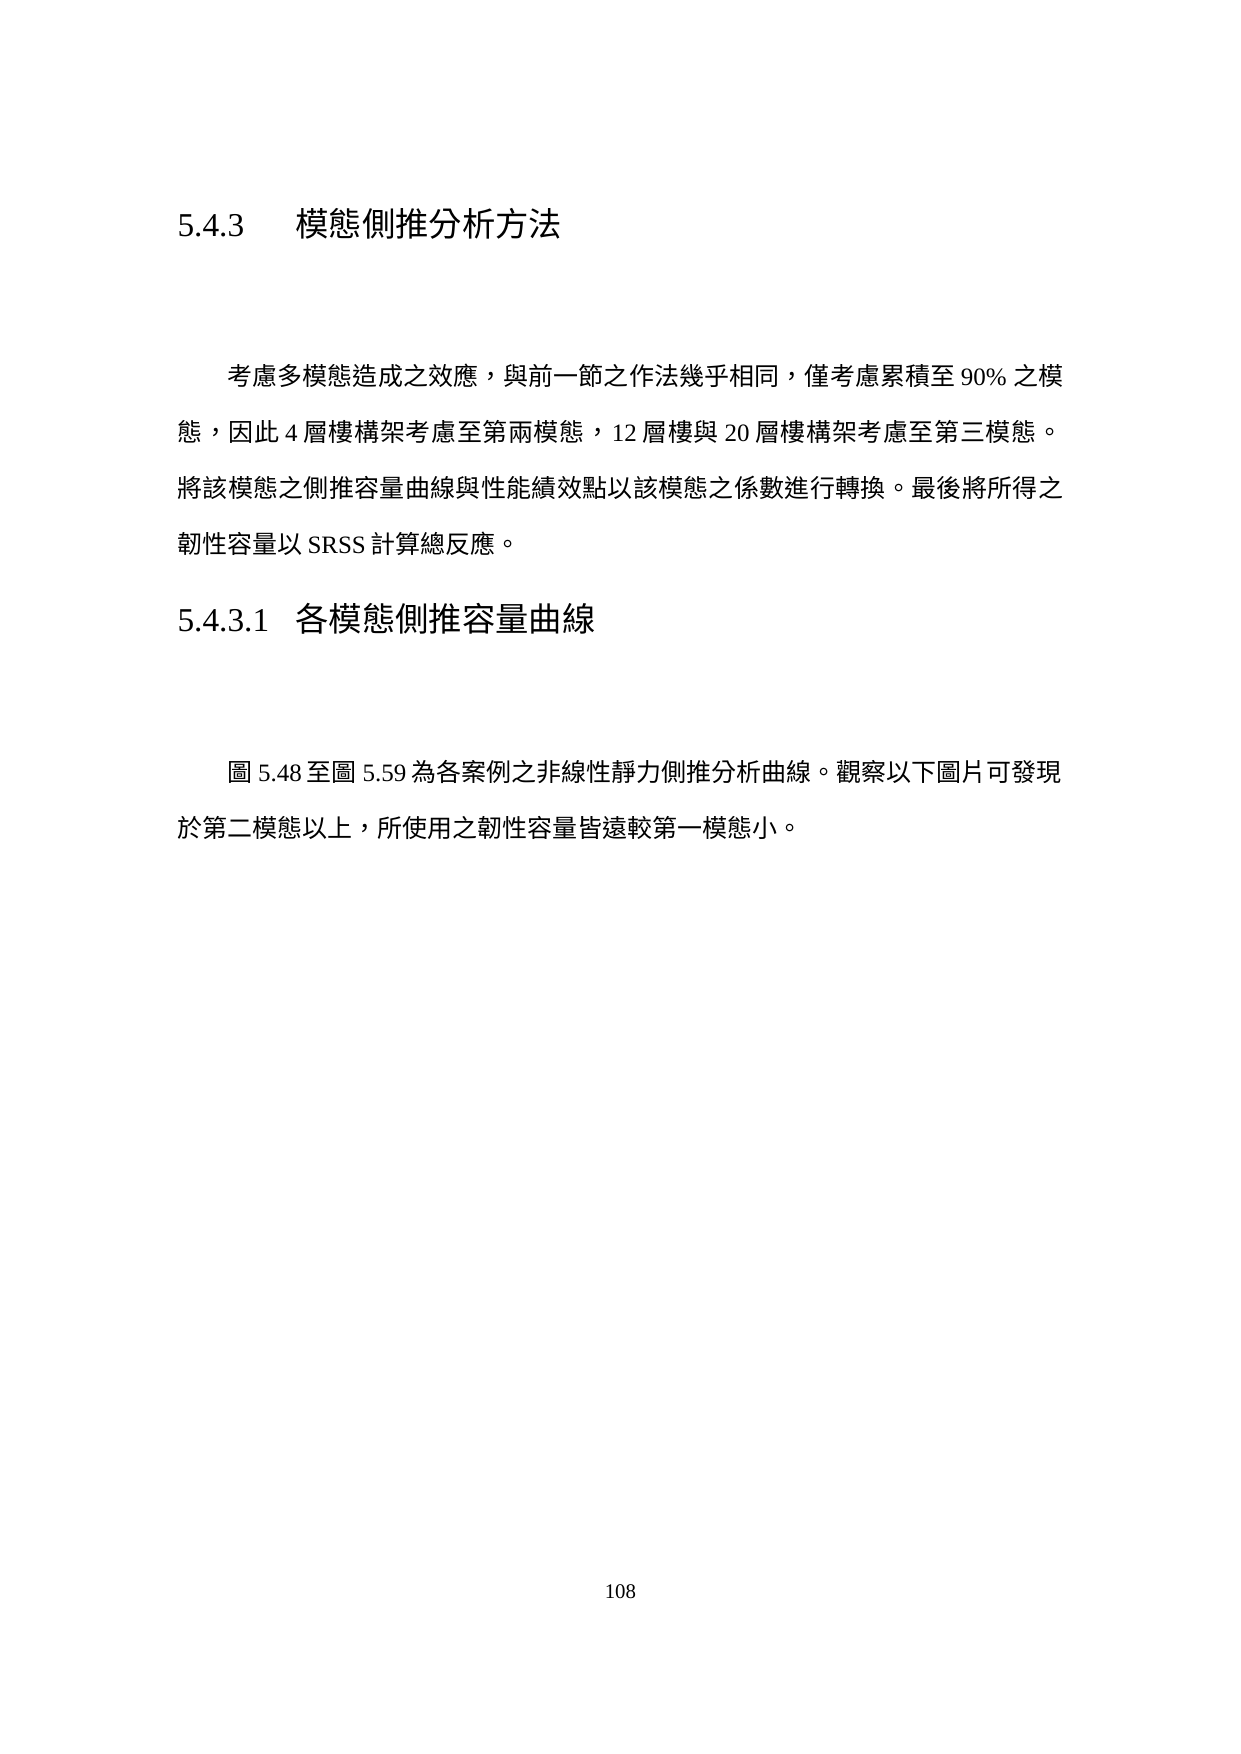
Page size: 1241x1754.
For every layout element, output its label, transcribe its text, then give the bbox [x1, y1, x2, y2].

text 考慮多模態造成之效應，與前一節之作法幾乎相同，僅考慮累積至90% 之模態，因此4層樓構架考慮至第兩模態，12層樓與20層樓構架考慮至第三模態。將該模態之側推容量曲線與性能績效點以該模態之係數進行轉換。最後將所得之韌性容量以SRSS計算總反應。 [177, 356, 1063, 562]
subtitle 各模態側推容量曲線 [177, 580, 1063, 655]
subtitle 模態側推分析方法 [177, 184, 1063, 259]
